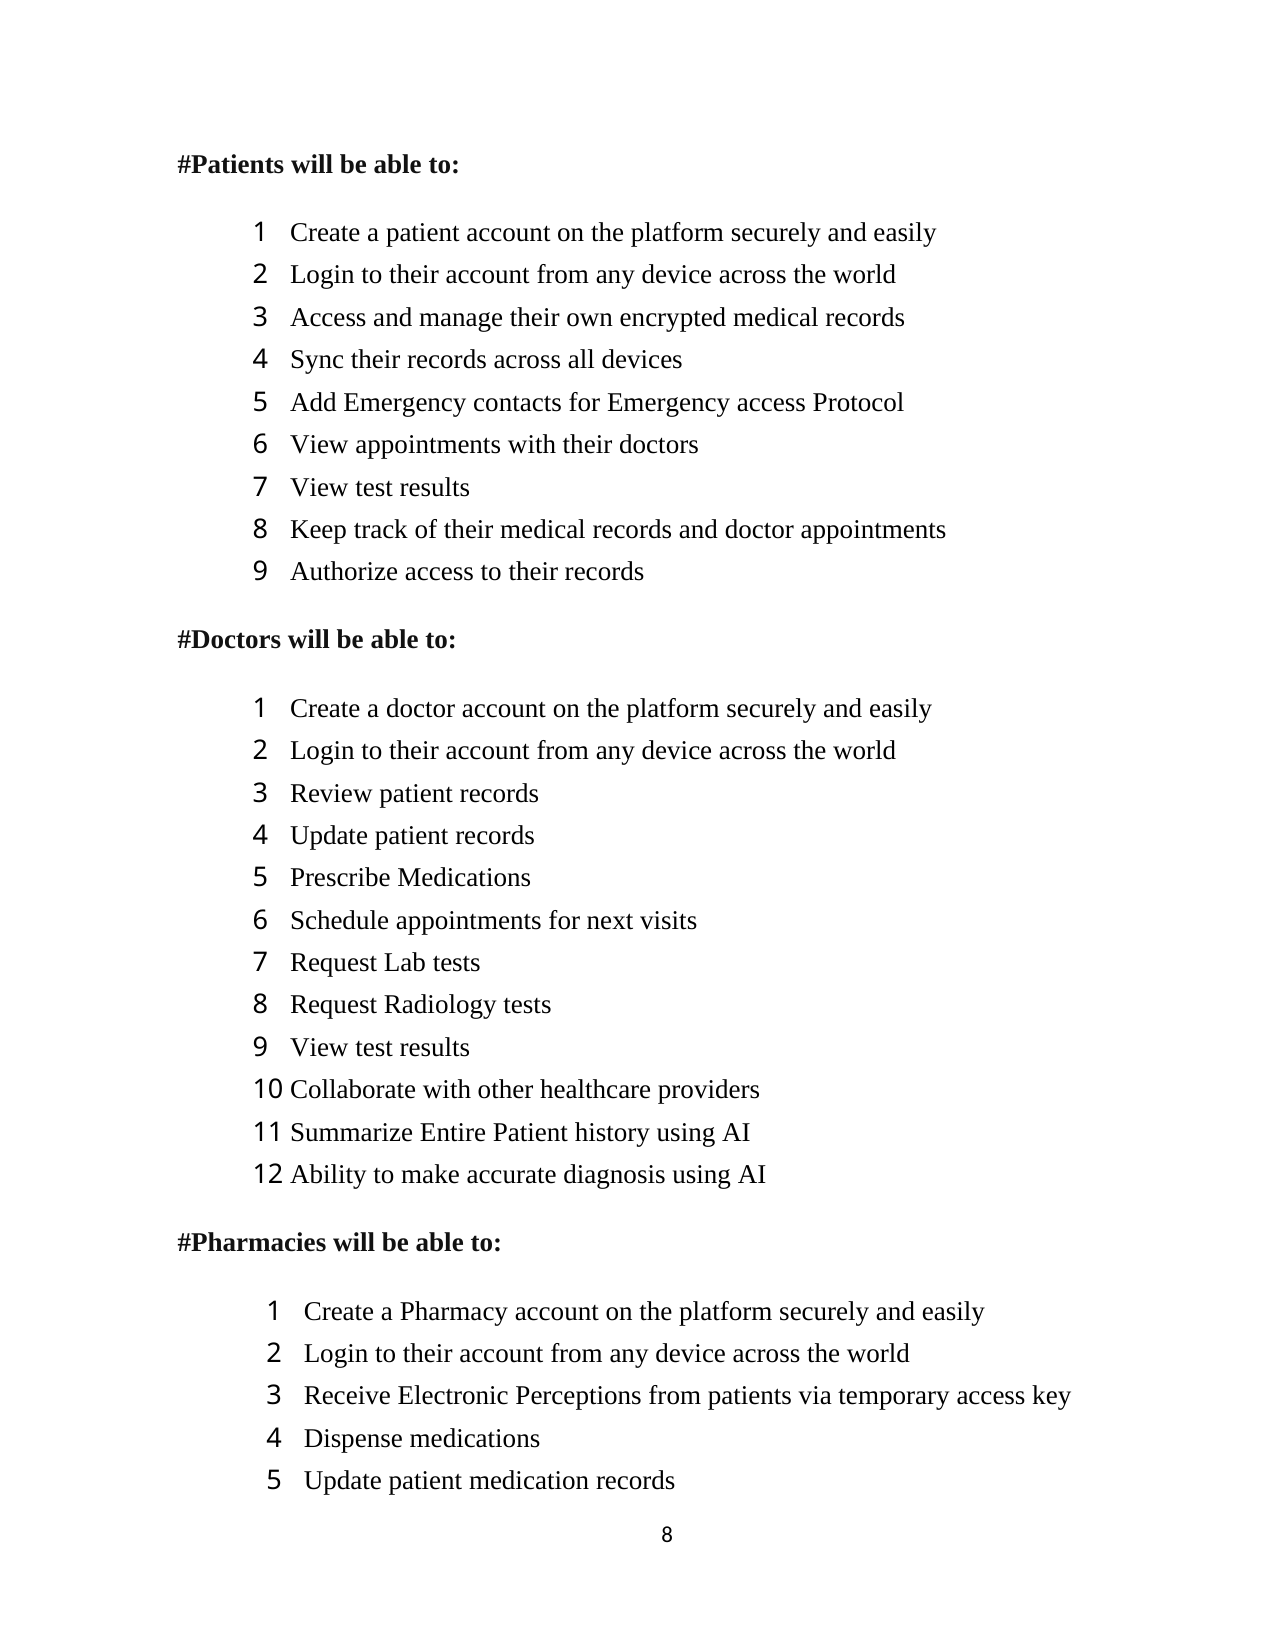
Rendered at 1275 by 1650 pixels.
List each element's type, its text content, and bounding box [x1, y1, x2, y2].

list Prescribe Medications [252, 858, 1157, 895]
text #Patients will be able to: [177, 148, 1157, 179]
list Receive Electronic Perceptions from patients via temporary access key [266, 1376, 1157, 1413]
list Login to their account from any device across the world [252, 255, 1157, 292]
text #Pharmacies will be able to: [177, 1226, 1157, 1257]
list Dispense medications [266, 1418, 1157, 1455]
list Schedule appointments for next visits [252, 900, 1157, 937]
list Update patient records [252, 815, 1157, 852]
list Login to their account from any device across the world [252, 731, 1157, 767]
list Collaborate with other healthcare providers [252, 1070, 1157, 1107]
list View test results [252, 1027, 1157, 1064]
list Create a doctor account on the platform securely and easily [252, 688, 1157, 725]
list Add Emergency contacts for Emergency access Protocol [252, 382, 1157, 419]
list Sync their records across all devices [252, 340, 1157, 377]
list View appointments with their doctors [252, 424, 1157, 461]
list Review patient records [252, 773, 1157, 810]
list Authorize access to their records [252, 552, 1157, 589]
list Ability to make accurate diagnosis using AI [252, 1154, 1157, 1191]
list Create a patient account on the platform securely and easily [252, 213, 1157, 249]
list Request Lab tests [252, 943, 1157, 979]
list Keep track of their medical records and doctor appointments [252, 509, 1157, 546]
list View test results [252, 467, 1157, 504]
list Request Radiology tests [252, 985, 1157, 1022]
list Access and manage their own encrypted medical records [252, 297, 1157, 334]
list Update patient medication records [266, 1461, 1157, 1497]
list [266, 1333, 1157, 1370]
list Create a Pharmacy account on the platform securely and easily [266, 1291, 1157, 1328]
list Summarize Entire Patient history using AI [252, 1112, 1157, 1149]
text #Doctors will be able to: [177, 623, 1157, 654]
